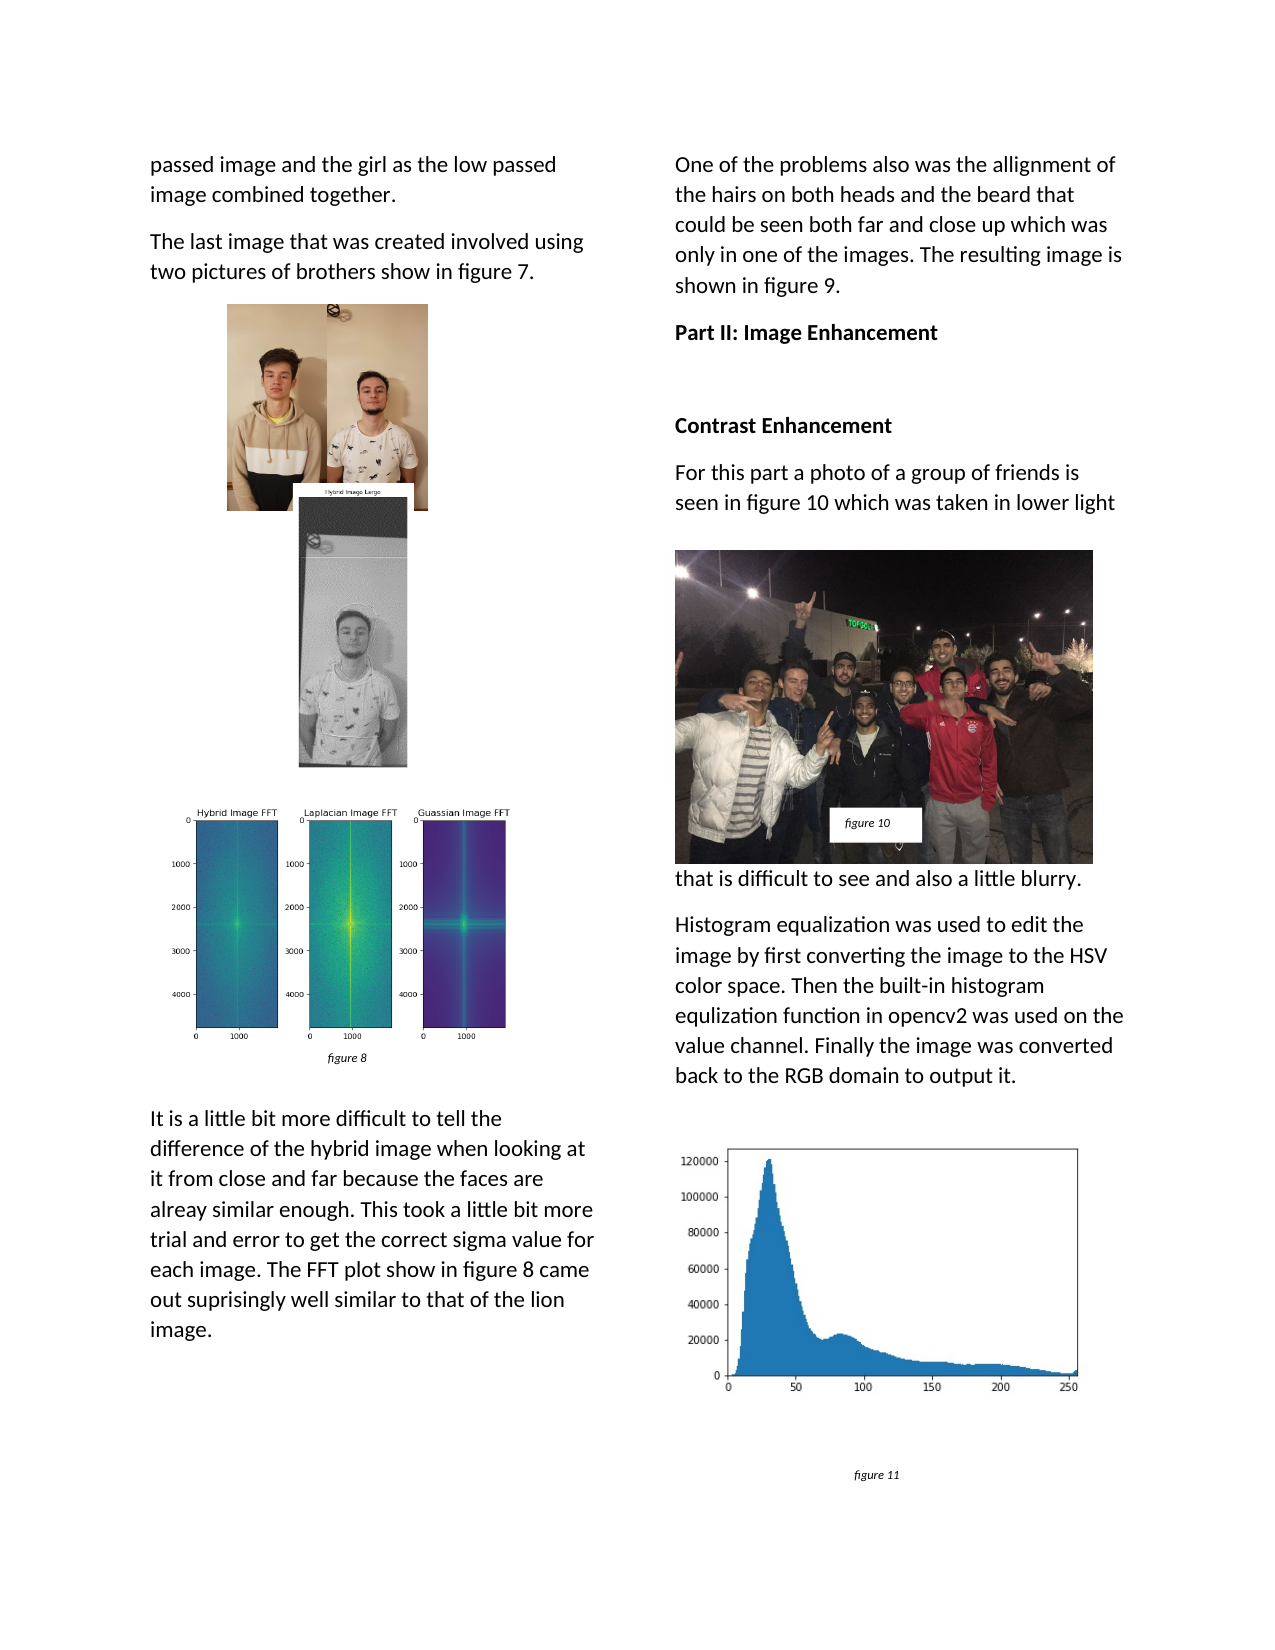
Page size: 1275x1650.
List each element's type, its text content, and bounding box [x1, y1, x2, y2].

text Contrast Enhancement [675, 411, 1125, 439]
picture [227, 304, 428, 774]
text Histogram equalization was used to edit the image by first converting the image to the HSV color space. Then the built-in histogram equlization function in opencv2 was used on the value channel. Finally the image was converted back to the RGB domain to output it. [675, 911, 1125, 1089]
picture [671, 1112, 1122, 1413]
picture [170, 797, 519, 1060]
text The last image that was created involved using two pictures of brothers show in figure 7. [150, 227, 600, 285]
picture [662, 546, 1093, 864]
text Part II: Image Enhancement [675, 318, 1125, 346]
text passed image and the girl as the low passed image combined together. [150, 150, 600, 208]
text One of the problems also was the allignment of the hairs on both heads and the beard that could be seen both far and close up which was only in one of the images. The resulting image is shown in figure 9. [675, 150, 1125, 299]
